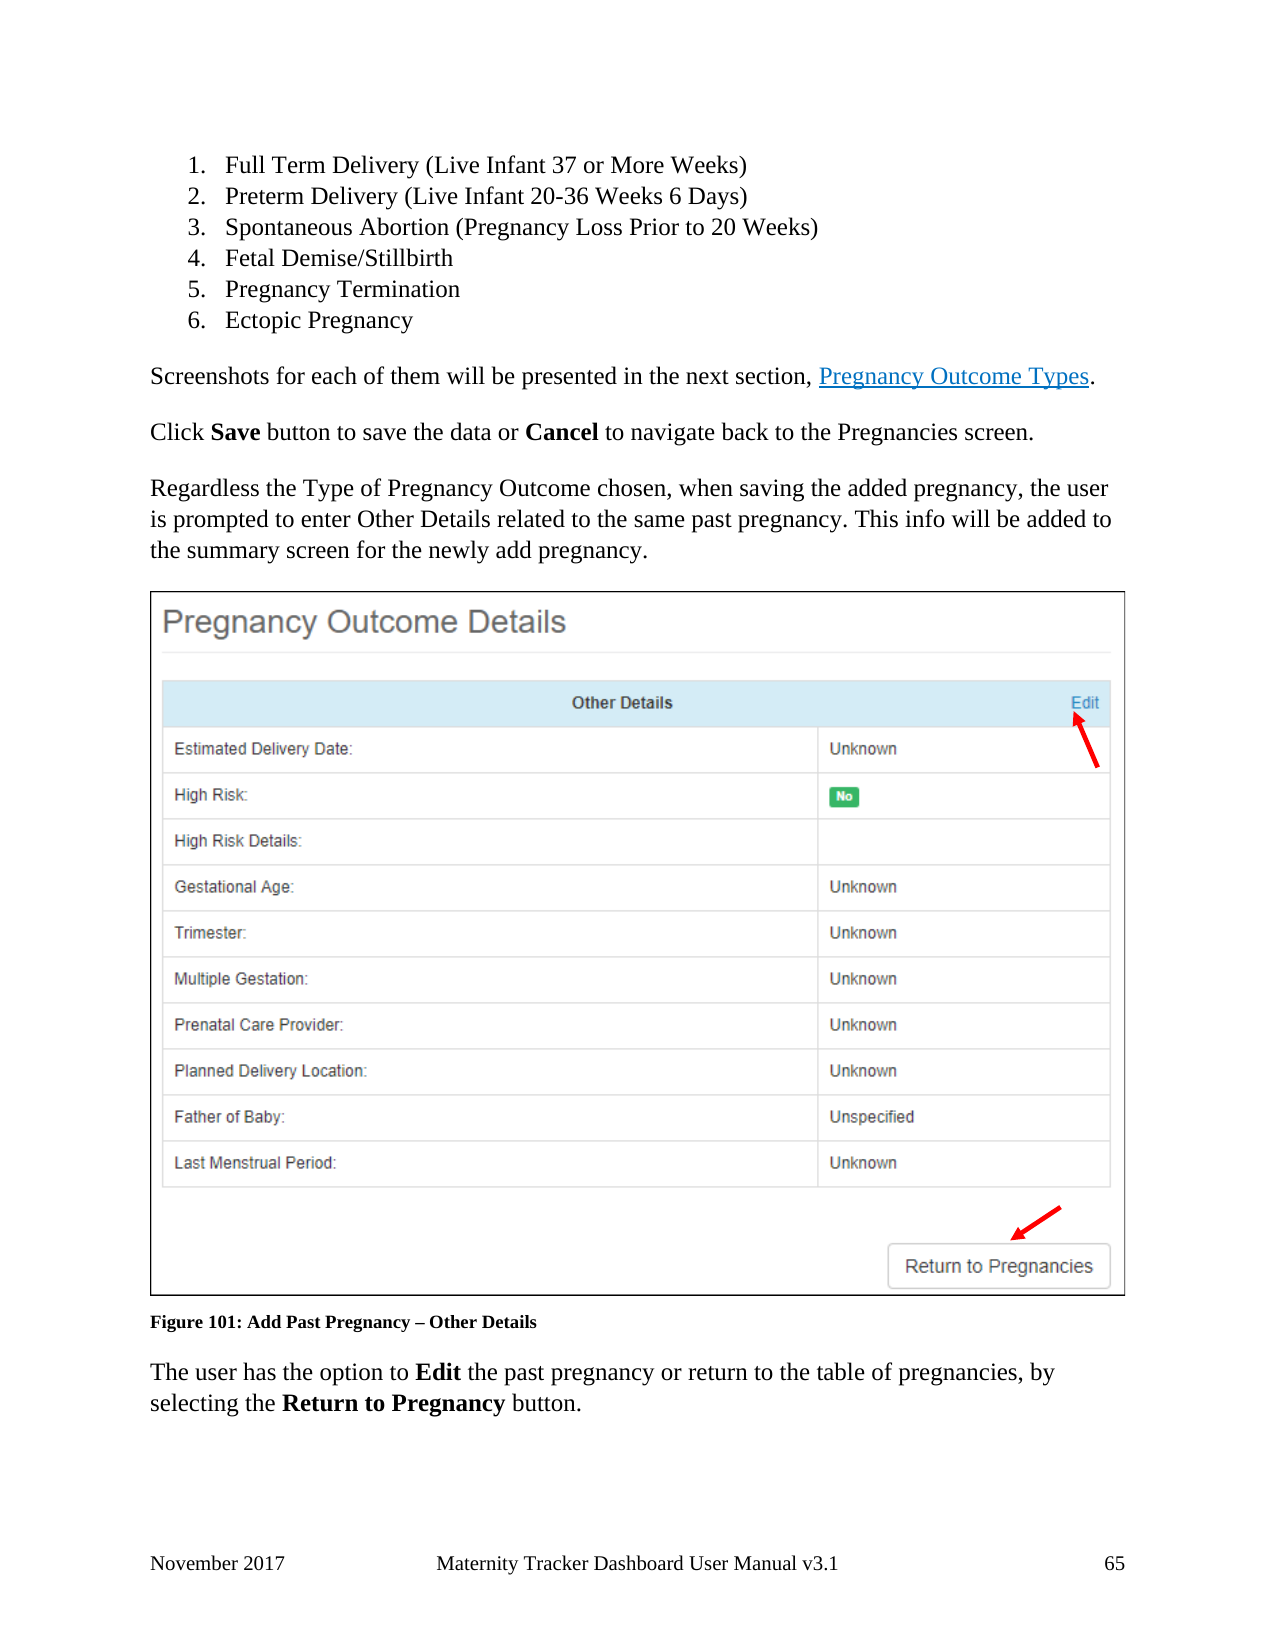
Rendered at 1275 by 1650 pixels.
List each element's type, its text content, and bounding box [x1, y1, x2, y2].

list Spontaneous Abortion (Pregnancy Loss Prior to 20 Weeks) [187, 212, 1125, 241]
text Figure 101: Add Past Pregnancy – Other Details [150, 1311, 1125, 1332]
text Screenshots for each of them will be presented in the next section, Pregnancy Outcome Types. [150, 361, 1125, 390]
list Ectopic Pregnancy [187, 305, 1125, 334]
list Fetal Demise/Stillbirth [187, 243, 1125, 272]
text Click Save button to save the data or Cancel to navigate back to the Pregnancies screen. [150, 417, 1125, 446]
text Regardless the Type of Pregnancy Outcome chosen, when saving the added pregnancy, the user is prompted to enter Other Details related to the same past pregnancy. This info will be added to the summary screen for the newly add pregnancy. [150, 473, 1125, 564]
list Preterm Delivery (Live Infant 20-36 Weeks 6 Days) [187, 181, 1125, 210]
picture [150, 591, 1125, 1296]
list Full Term Delivery (Live Infant 37 or More Weeks) [187, 150, 1125, 179]
list Pregnancy Termination [187, 274, 1125, 303]
text The user has the option to Edit the past pregnancy or return to the table of pregnancies, by selecting the Return to Pregnancy button. [150, 1357, 1125, 1417]
